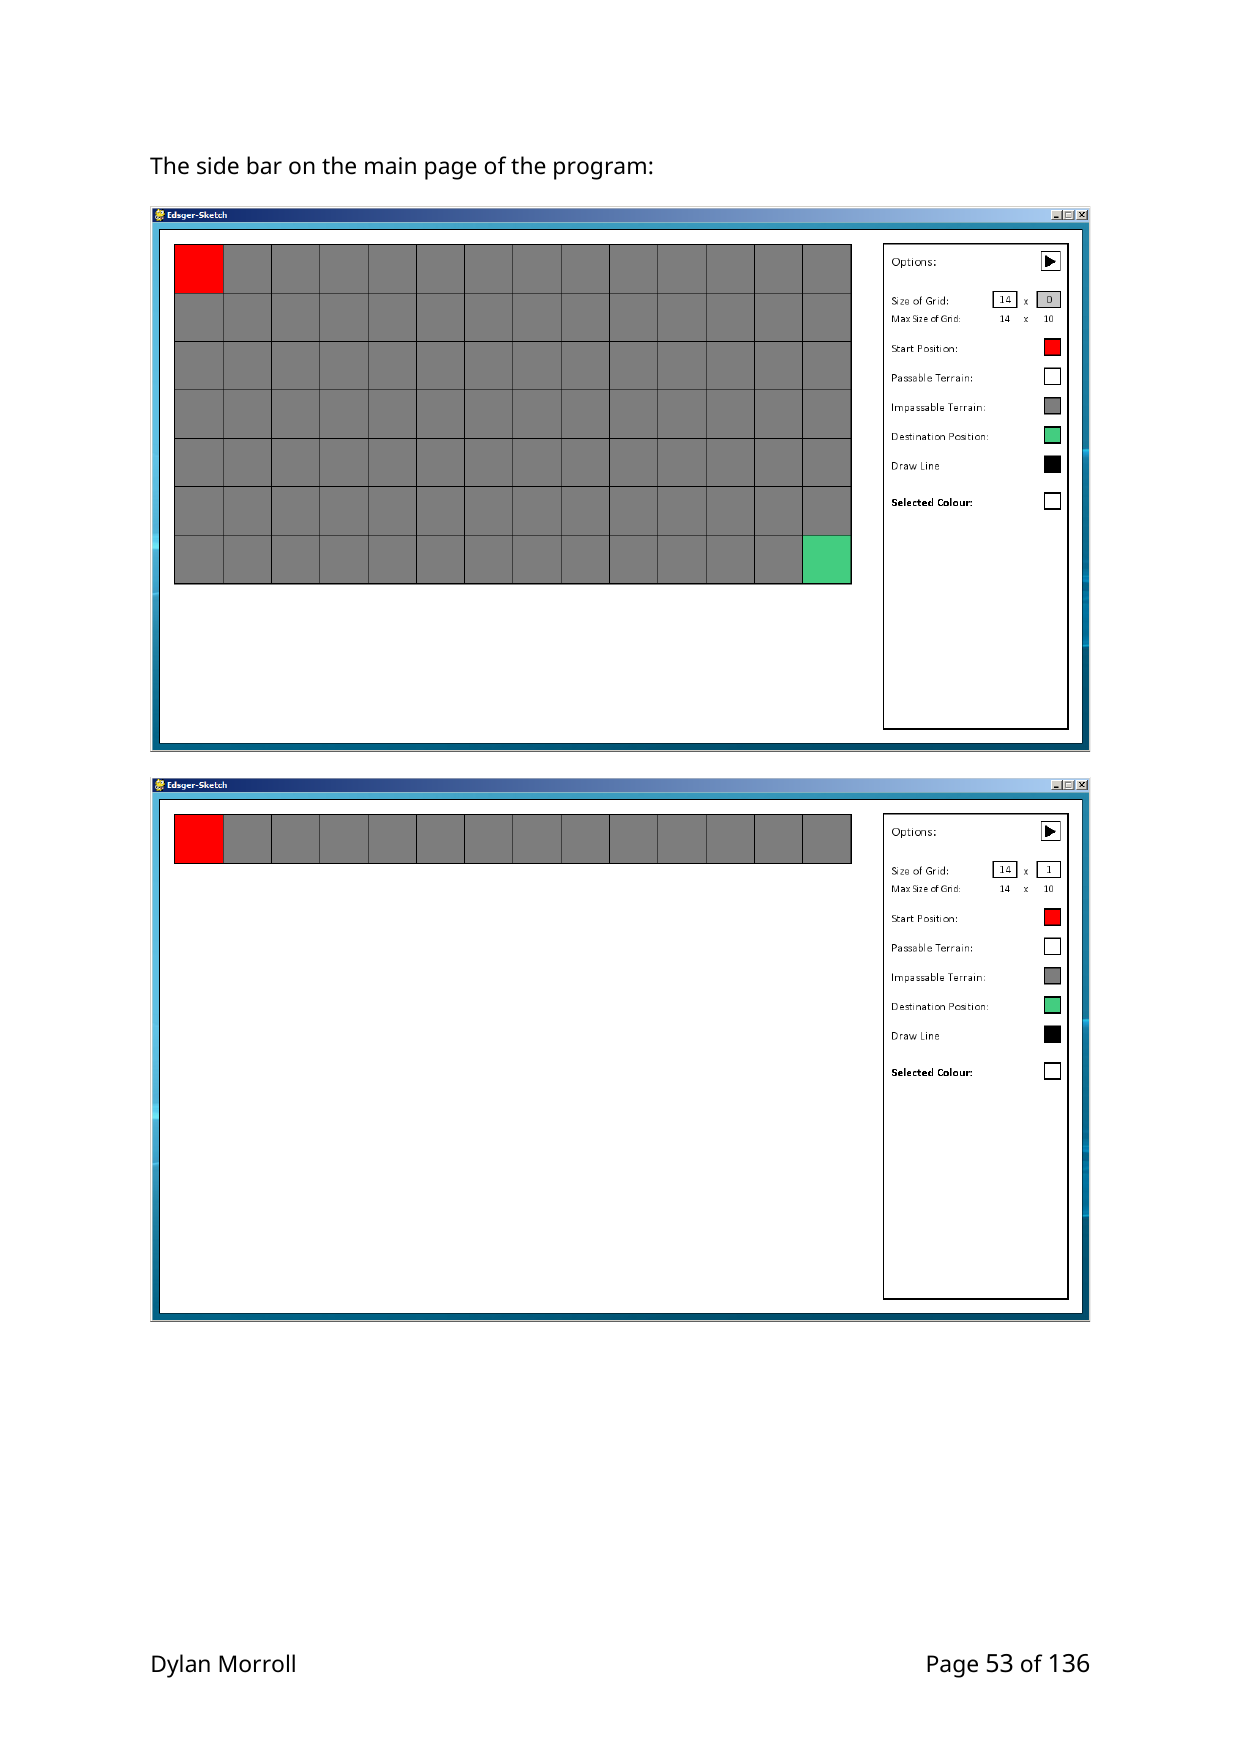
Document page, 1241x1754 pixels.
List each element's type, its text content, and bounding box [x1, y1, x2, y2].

text The side bar on the main page of the program: [150, 150, 1090, 181]
picture [150, 777, 1091, 1322]
picture [150, 206, 1091, 752]
